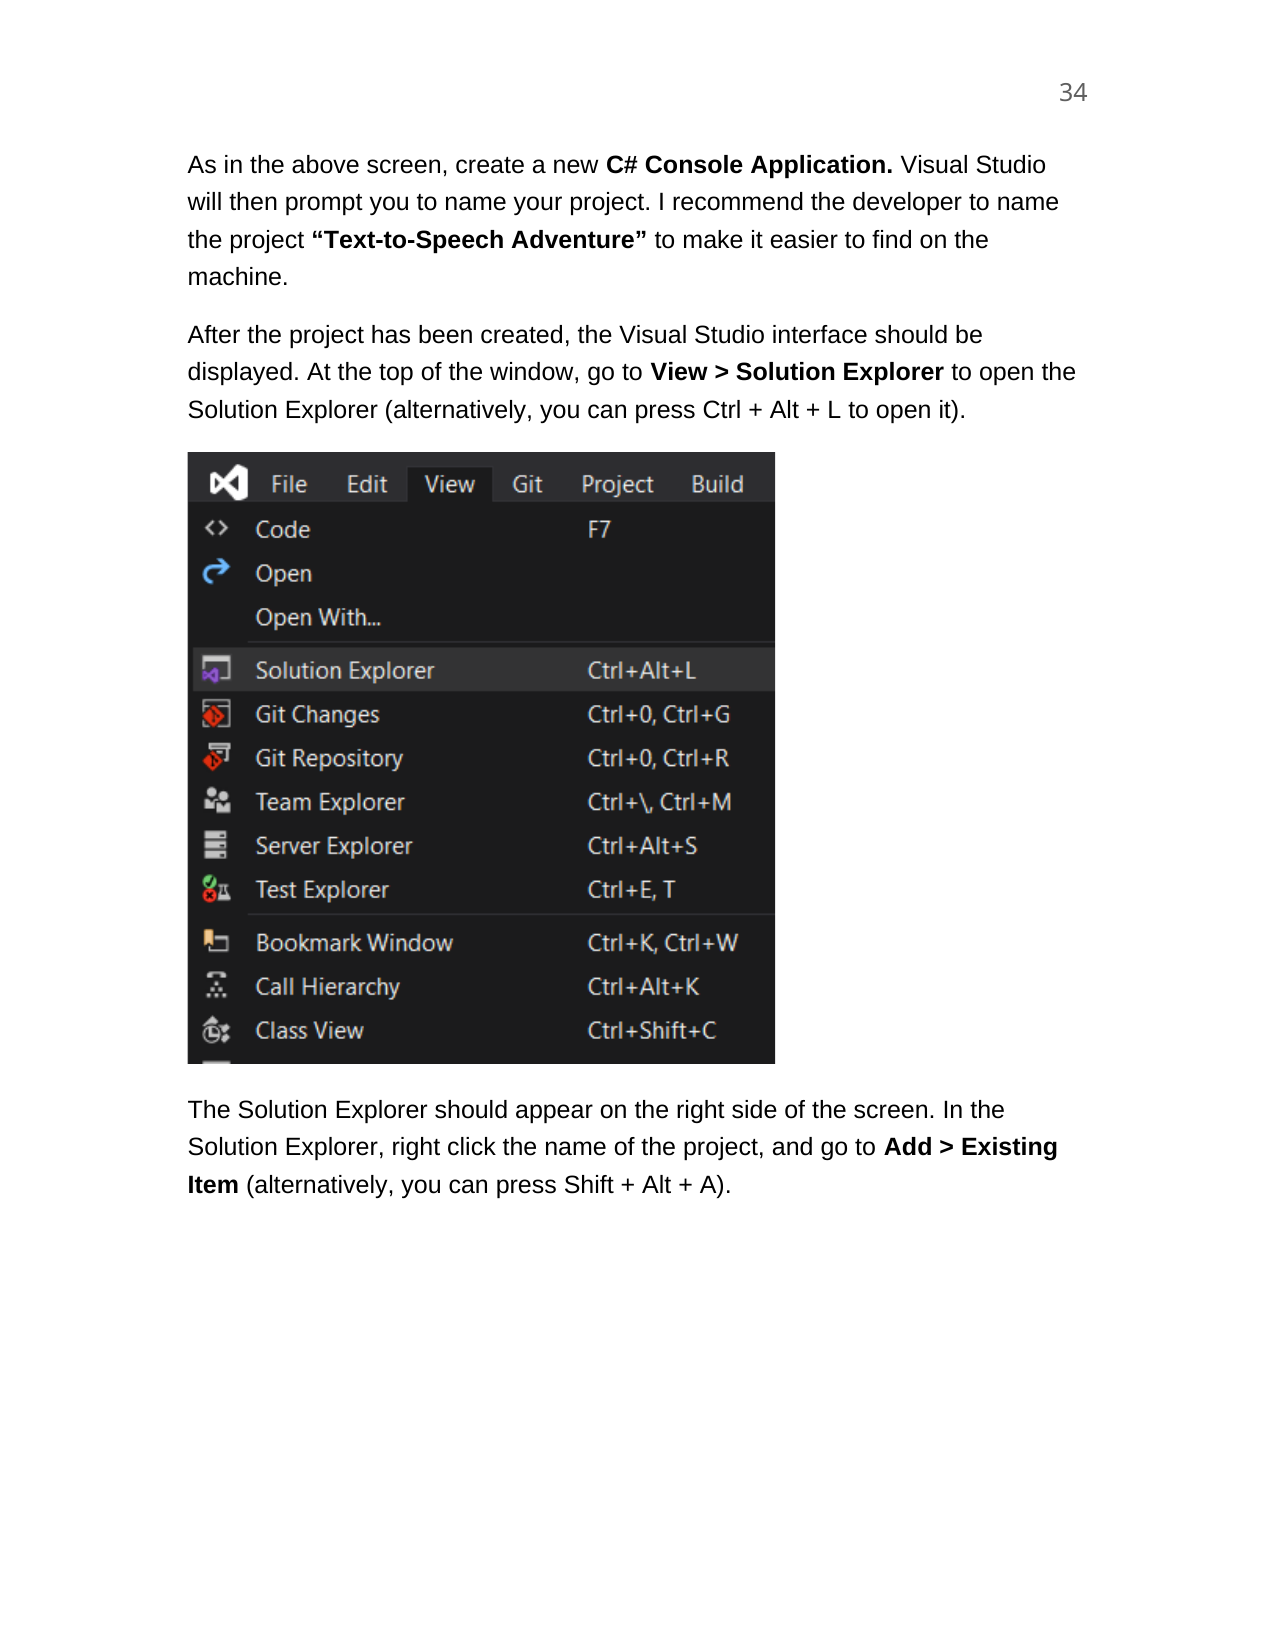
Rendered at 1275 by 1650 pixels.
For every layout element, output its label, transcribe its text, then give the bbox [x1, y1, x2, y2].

text After the project has been created, the Visual Studio interface should be displayed. At the top of the window, go to View > Solution Explorer to open the Solution Explorer (alternatively, you can press Ctrl + Alt + L to open it). [187, 320, 1087, 423]
picture [187, 452, 775, 1064]
text As in the above screen, create a new C# Console Application. Visual Studio will then prompt you to name your project. I recommend the developer to name the project “Text-to-Speech Adventure” to make it easier to find on the machine. [187, 150, 1087, 291]
text The Solution Explorer should appear on the right side of the screen. In the Solution Explorer, right click the name of the project, and go to Add > Existing Item (alternatively, you can press Shift + Alt + A). [187, 1095, 1087, 1198]
